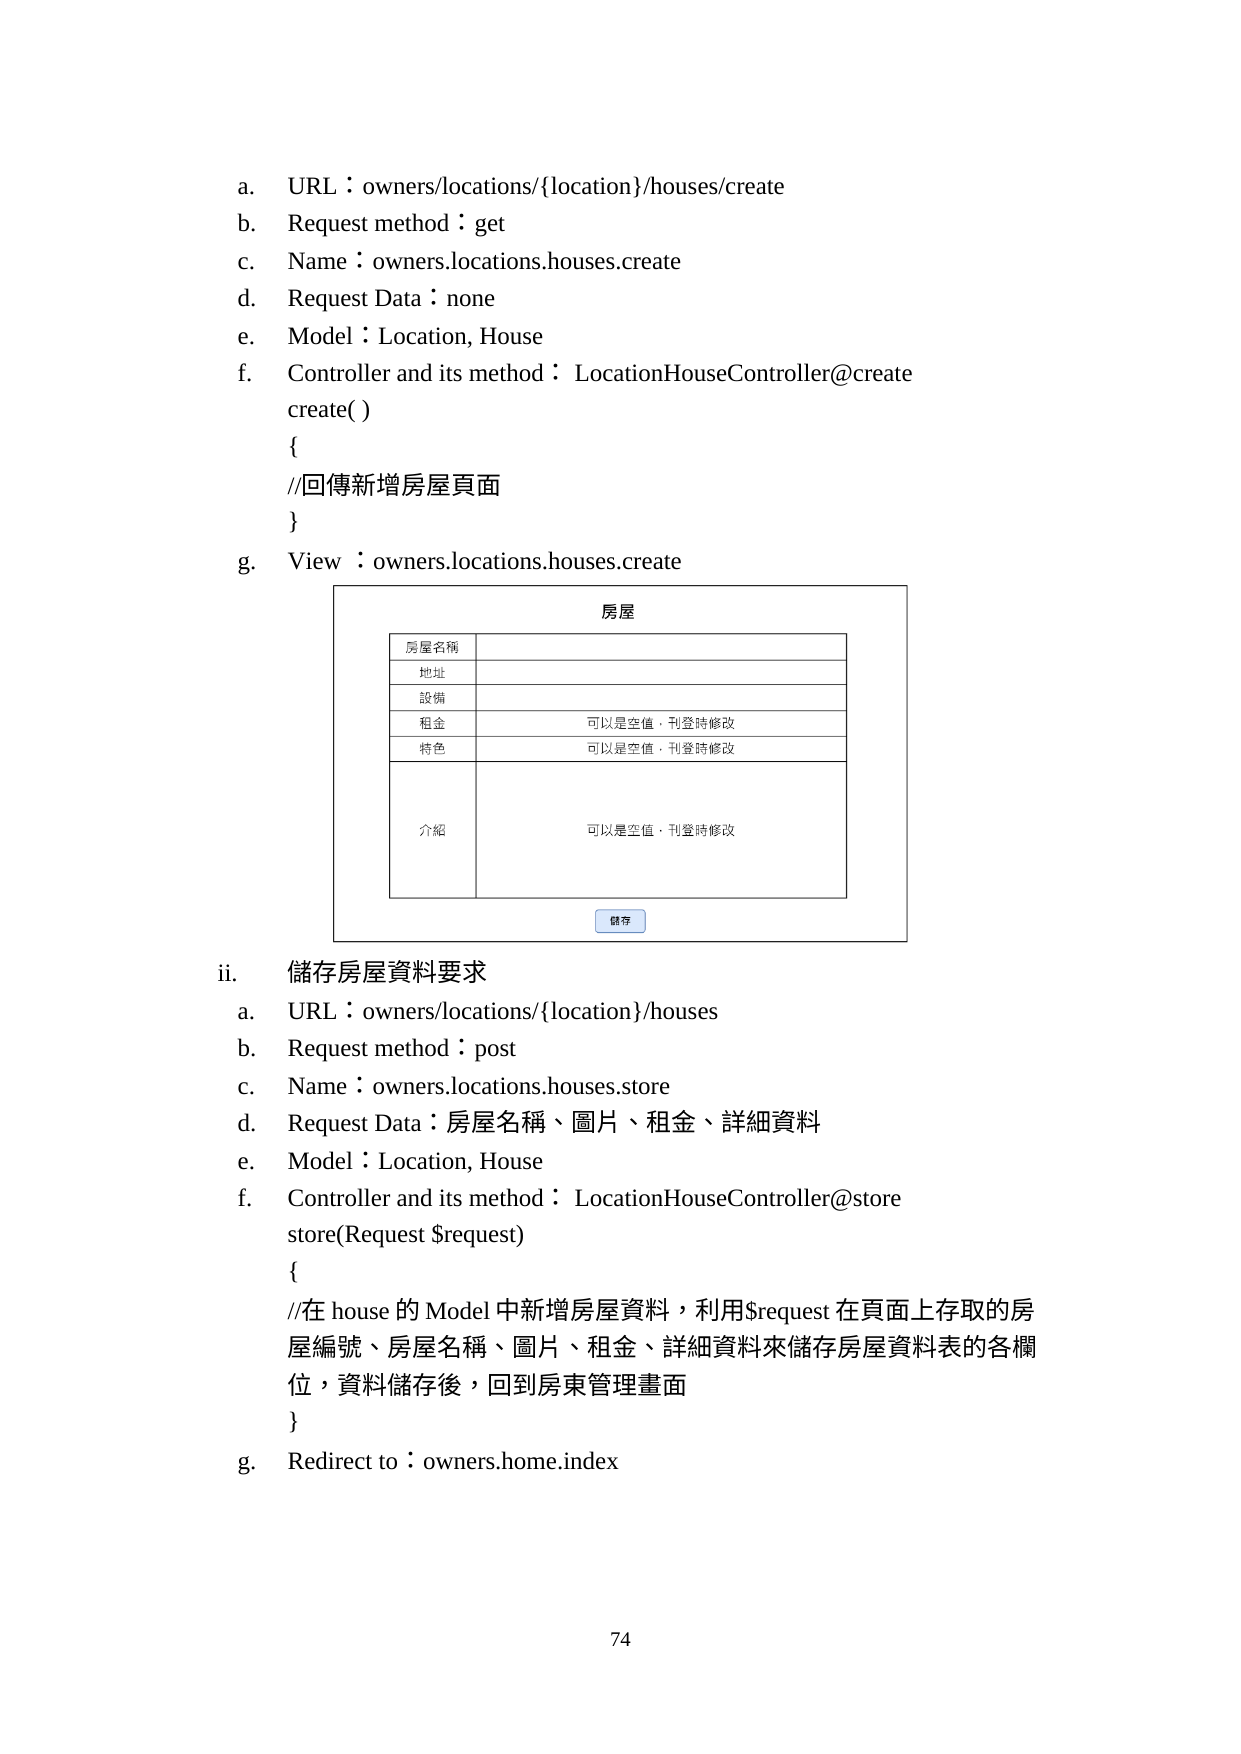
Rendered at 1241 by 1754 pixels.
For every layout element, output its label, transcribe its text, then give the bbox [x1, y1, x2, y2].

list URL：owners/locations/{location}/houses/create [237, 164, 1053, 202]
list Name：owners.locations.houses.store [237, 1064, 1053, 1102]
list Name：owners.locations.houses.create [237, 239, 1053, 277]
list URL：owners/locations/{location}/houses [237, 989, 1053, 1027]
list Request Data：房屋名稱、圖片、租金、詳細資料 [237, 1102, 1053, 1139]
list Request Data：none [237, 277, 1053, 314]
list Request method：post [237, 1027, 1053, 1064]
list Controller and its method： LocationHouseController@store [237, 1177, 1053, 1214]
list Redirect to：owners.home.index [237, 1439, 1053, 1477]
list View ：owners.locations.houses.create [237, 539, 1053, 577]
list Controller and its method： LocationHouseController@create [237, 352, 1053, 389]
list //回傳新增房屋頁面 [287, 464, 1053, 502]
list create( ) [287, 389, 1053, 427]
list Model：Location, House [237, 314, 1053, 352]
list } [287, 502, 1053, 539]
list 儲存房屋資料要求 [237, 952, 1053, 989]
picture [325, 577, 916, 951]
list store(Request $request) [287, 1214, 1053, 1252]
list { [287, 1252, 1053, 1289]
list Model：Location, House [237, 1139, 1053, 1177]
list //在house的Model中新增房屋資料，利用$request在頁面上存取的房屋編號、房屋名稱、圖片、租金、詳細資料來儲存房屋資料表的各欄位，資料儲存後，回到房東管理畫面 [287, 1289, 1053, 1402]
list { [287, 427, 1053, 464]
list } [287, 1402, 1053, 1439]
list Request method：get [237, 202, 1053, 239]
